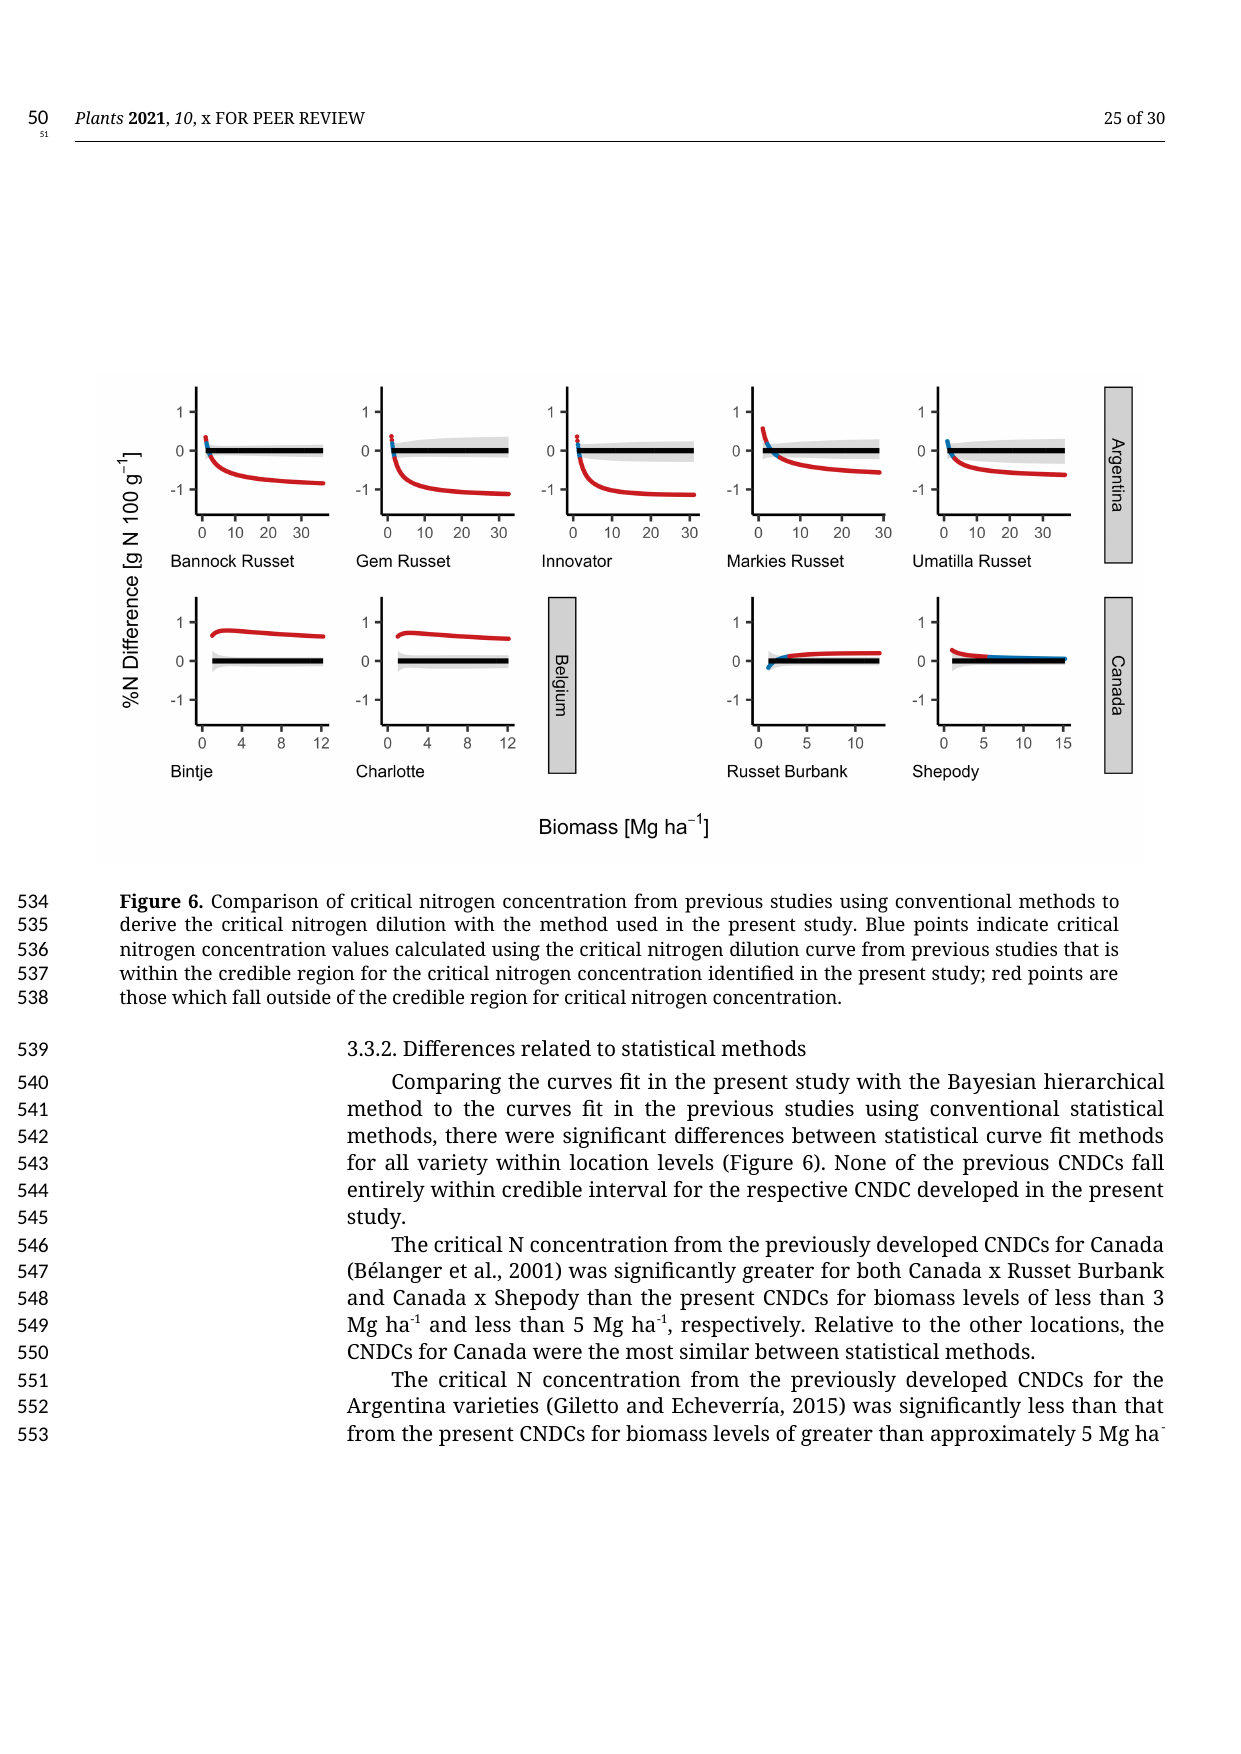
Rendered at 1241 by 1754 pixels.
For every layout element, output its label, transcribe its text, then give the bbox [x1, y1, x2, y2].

table_header [84, 374, 1156, 876]
text The critical N concentration from the previously developed CNDCs for Canada (Bélanger et al., 2001) was significantly greater for both Canada x Russet Burbank and Canada x Shepody than the present CNDCs for biomass levels of less than 3 Mg ha-1 and less than 5 Mg ha-1, respectively. Relative to the other locations, the CNDCs for Canada were the most similar between statistical methods. [347, 1231, 1165, 1366]
picture [95, 373, 1146, 864]
subtitle 3.3.2. Differences related to statistical methods [347, 1035, 1165, 1062]
text Figure 6. Comparison of critical nitrogen concentration from previous studies using conventional methods to derive the critical nitrogen dilution with the method used in the present study. Blue points indicate critical nitrogen concentration values calculated using the critical nitrogen dilution curve from previous studies that is within the credible region for the critical nitrogen concentration identified in the present study; red points are those which fall outside of the credible region for critical nitrogen concentration. [119, 889, 1121, 1010]
text Comparing the curves fit in the present study with the Bayesian hierarchical method to the curves fit in the previous studies using conventional statistical methods, there were significant differences between statistical curve fit methods for all variety within location levels (Figure 6). None of the previous CNDCs fall entirely within credible interval for the respective CNDC developed in the present study. [347, 1068, 1165, 1231]
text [347, 1366, 1165, 1447]
